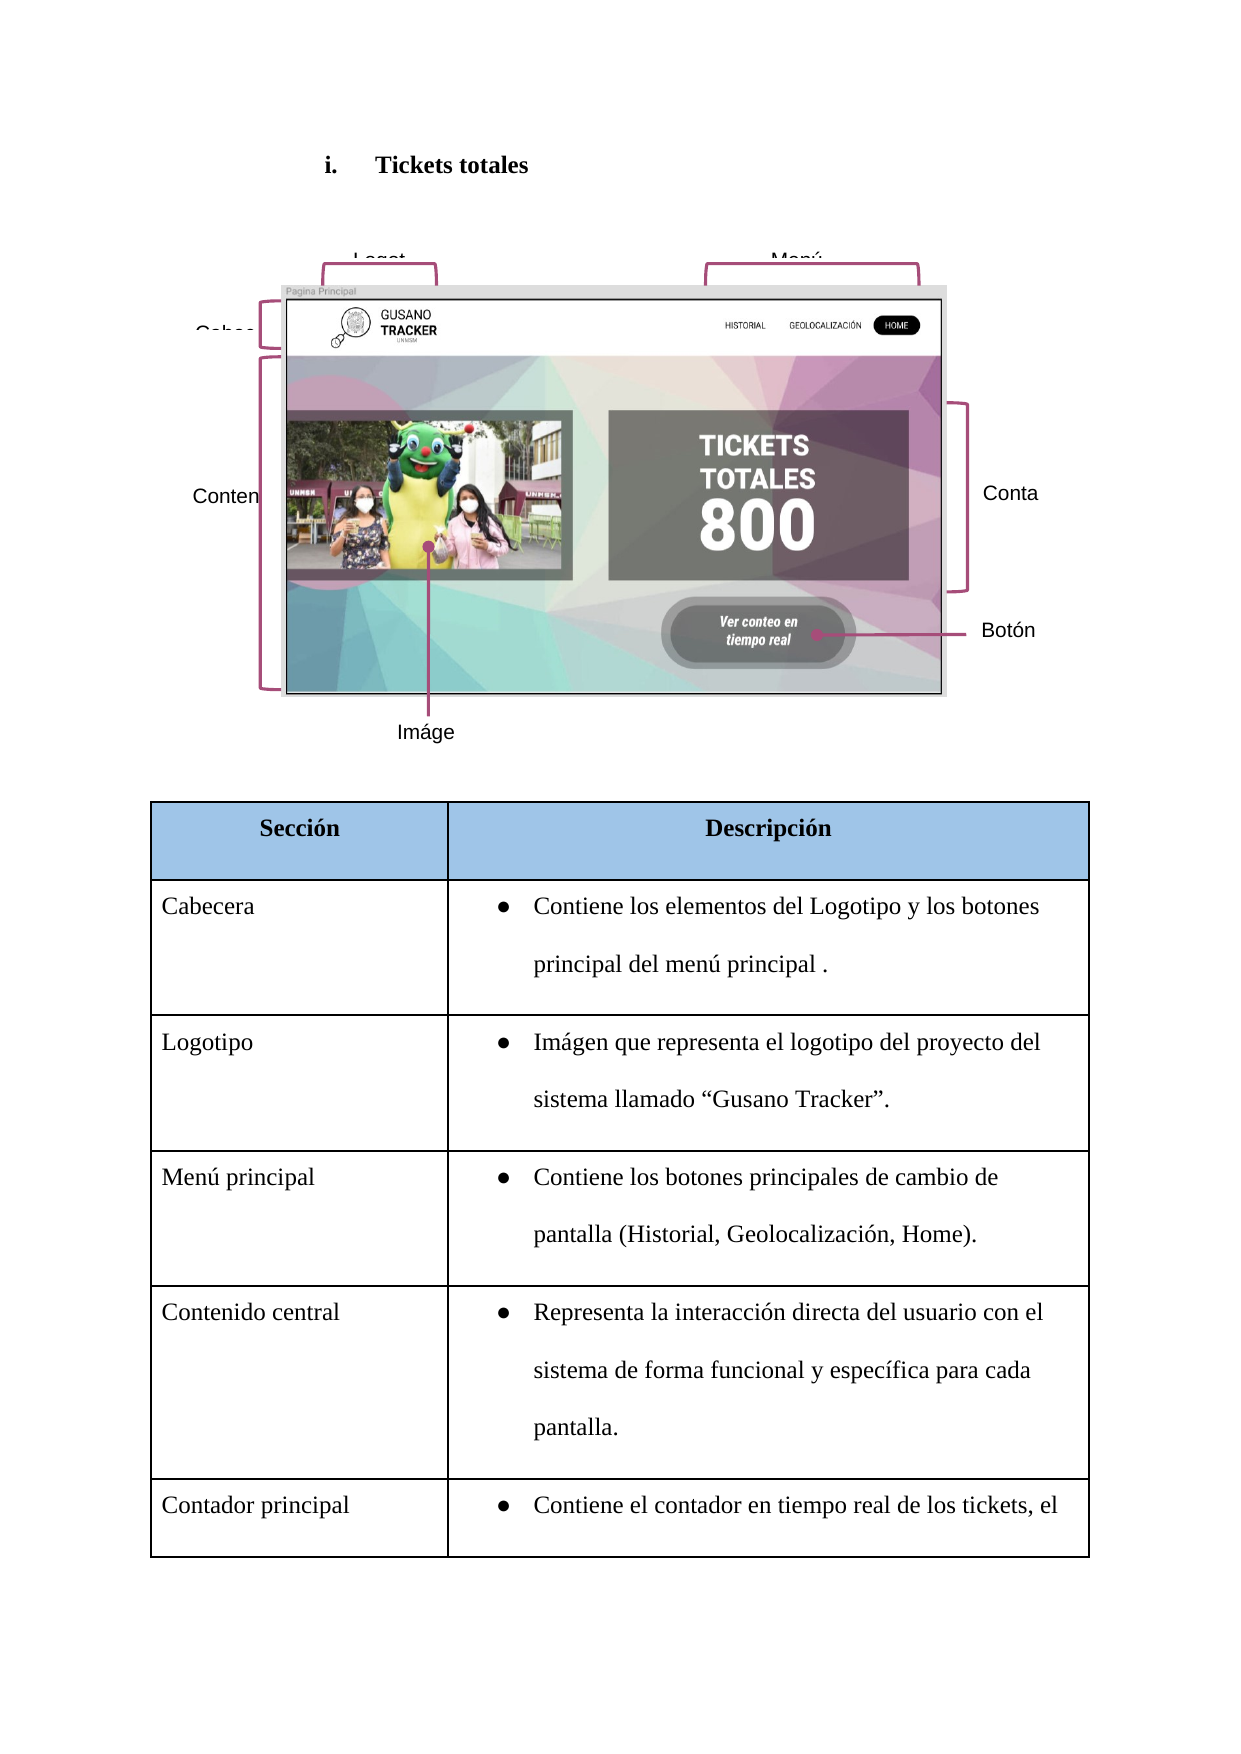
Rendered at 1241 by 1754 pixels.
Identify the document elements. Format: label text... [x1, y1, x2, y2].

subtitle Tickets totales [337, 150, 1090, 179]
table_cell Contador principal [152, 1480, 447, 1556]
table_cell Cabecera [152, 881, 447, 1014]
picture [281, 285, 947, 697]
table_cell Representa la interacción directa del usuario con el sistema de forma funcional y específica para cada pantalla. [449, 1287, 1088, 1478]
table_cell Contiene los elementos del Logotipo y los botones principal del menú principal . [449, 881, 1088, 1014]
table_cell Contiene los botones principales de cambio de pantalla (Historial, Geolocalización, Home). [449, 1152, 1088, 1285]
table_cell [449, 1480, 1088, 1556]
table_cell Menú principal [152, 1152, 447, 1285]
table_cell Contenido central [152, 1287, 447, 1478]
table_header Sección [152, 803, 447, 879]
table_cell Logotipo [152, 1016, 447, 1149]
table_cell Imágen que representa el logotipo del proyecto del sistema llamado “Gusano Tracker”. [449, 1016, 1088, 1149]
table_header Descripción [449, 803, 1088, 879]
